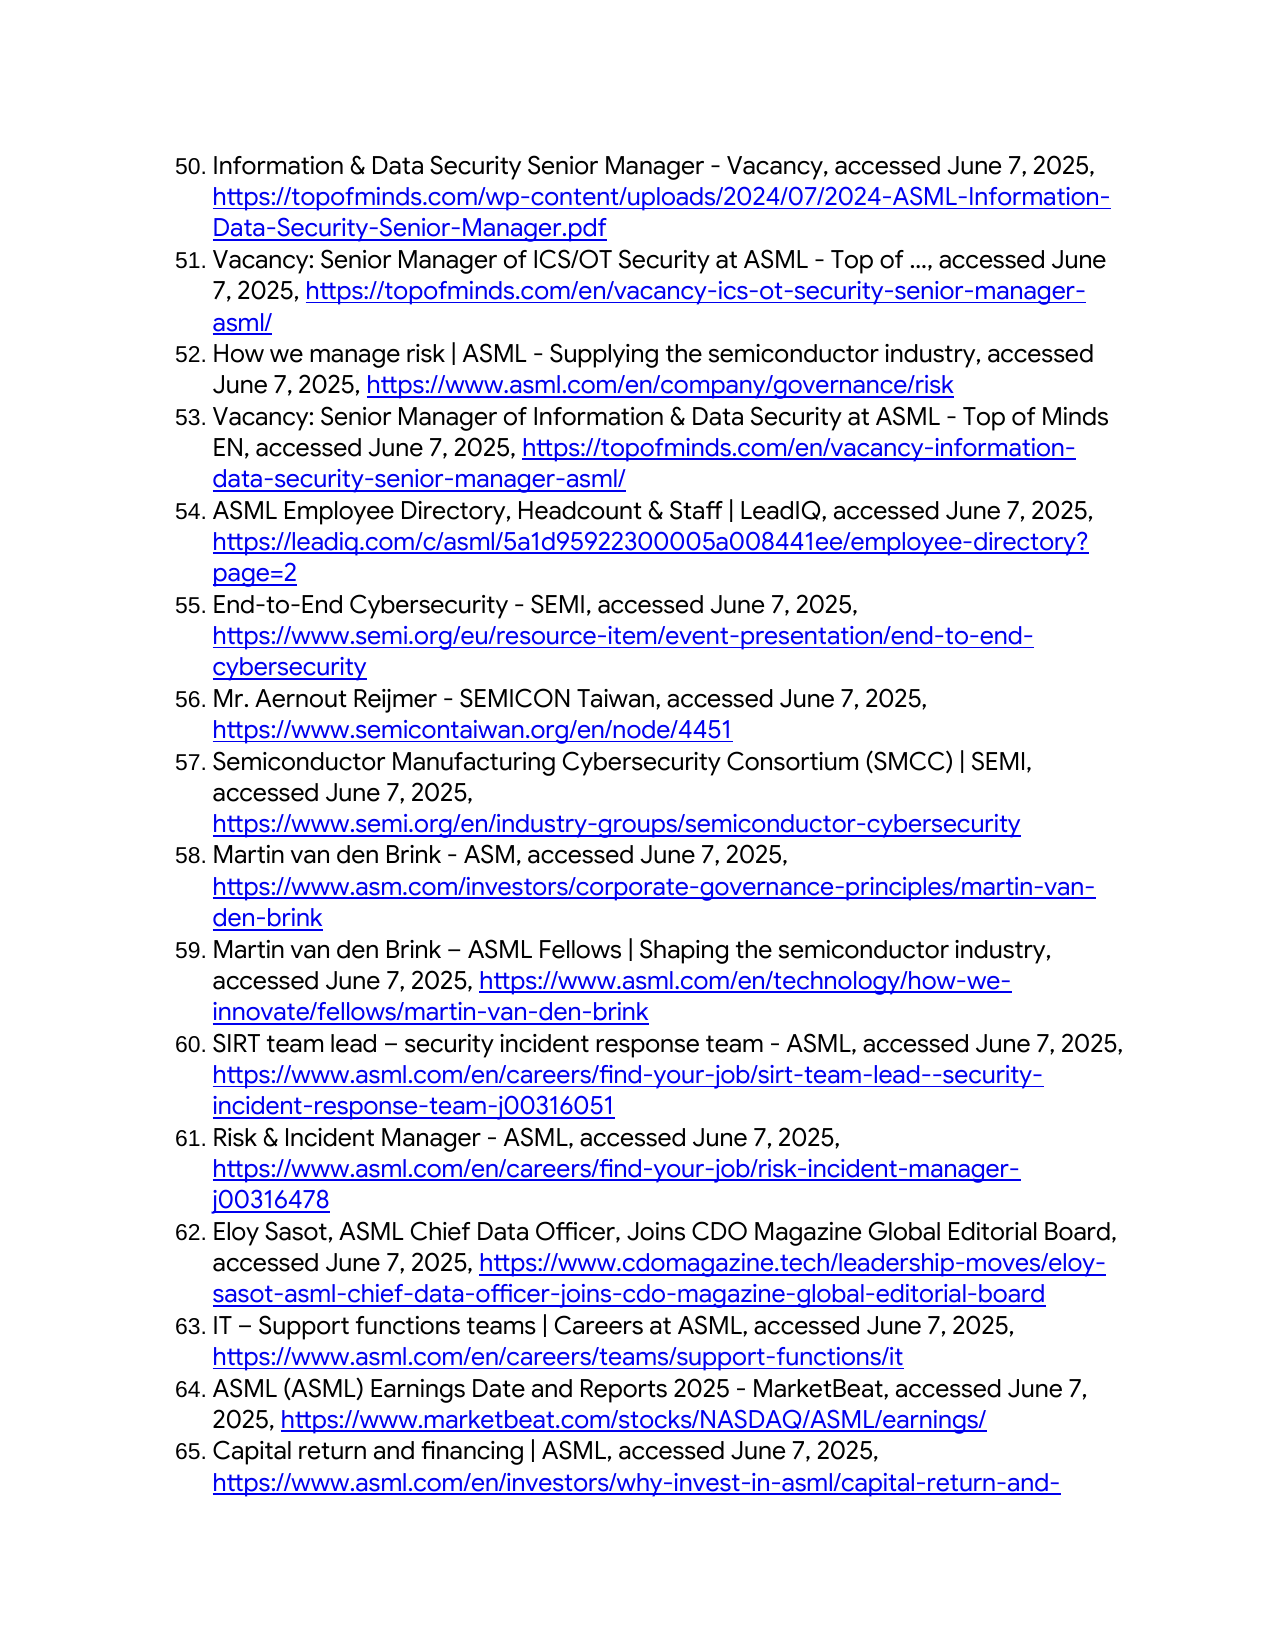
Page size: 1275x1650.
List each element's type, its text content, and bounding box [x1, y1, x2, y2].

list ASML (ASML) Earnings Date and Reports 2025 - MarketBeat, accessed June 7, 2025, https://www.marketbeat.com/stocks/NASDAQ/ASML/earnings/ [175, 1373, 1125, 1436]
list Martin van den Brink – ASML Fellows | Shaping the semiconductor industry, accessed June 7, 2025, https://www.asml.com/en/technology/how-we-innovate/fellows/martin-van-den-brink [175, 934, 1125, 1028]
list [175, 1436, 1125, 1498]
list Information & Data Security Senior Manager - Vacancy, accessed June 7, 2025, https://topofminds.com/wp-content/uploads/2024/07/2024-ASML-Information-Data-Security-Senior-Manager.pdf [175, 150, 1125, 244]
list ASML Employee Directory, Headcount & Staff | LeadIQ, accessed June 7, 2025, https://leadiq.com/c/asml/5a1d95922300005a008441ee/employee-directory?page=2 [175, 495, 1125, 589]
list IT – Support functions teams | Careers at ASML, accessed June 7, 2025, https://www.asml.com/en/careers/teams/support-functions/it [175, 1310, 1125, 1373]
list Vacancy: Senior Manager of Information & Data Security at ASML - Top of Minds EN, accessed June 7, 2025, https://topofminds.com/en/vacancy-information-data-security-senior-manager-asml/ [175, 401, 1125, 495]
list Vacancy: Senior Manager of ICS/OT Security at ASML - Top of ..., accessed June 7, 2025, https://topofminds.com/en/vacancy-ics-ot-security-senior-manager-asml/ [175, 244, 1125, 338]
list Semiconductor Manufacturing Cybersecurity Consortium (SMCC) | SEMI, accessed June 7, 2025, https://www.semi.org/en/industry-groups/semiconductor-cybersecurity [175, 746, 1125, 840]
list SIRT team lead – security incident response team - ASML, accessed June 7, 2025, https://www.asml.com/en/careers/find-your-job/sirt-team-lead--security-incident-response-team-j00316051 [175, 1028, 1125, 1122]
list Eloy Sasot, ASML Chief Data Officer, Joins CDO Magazine Global Editorial Board, accessed June 7, 2025, https://www.cdomagazine.tech/leadership-moves/eloy-sasot-asml-chief-data-officer-joins-cdo-magazine-global-editorial-board [175, 1216, 1125, 1310]
list Mr. Aernout Reijmer - SEMICON Taiwan, accessed June 7, 2025, https://www.semicontaiwan.org/en/node/4451 [175, 683, 1125, 746]
list Risk & Incident Manager - ASML, accessed June 7, 2025, https://www.asml.com/en/careers/find-your-job/risk-incident-manager-j00316478 [175, 1122, 1125, 1216]
list How we manage risk | ASML - Supplying the semiconductor industry, accessed June 7, 2025, https://www.asml.com/en/company/governance/risk [175, 338, 1125, 401]
list Martin van den Brink - ASM, accessed June 7, 2025, https://www.asm.com/investors/corporate-governance-principles/martin-van-den-brink [175, 840, 1125, 934]
list End-to-End Cybersecurity - SEMI, accessed June 7, 2025, https://www.semi.org/eu/resource-item/event-presentation/end-to-end-cybersecurity [175, 589, 1125, 683]
